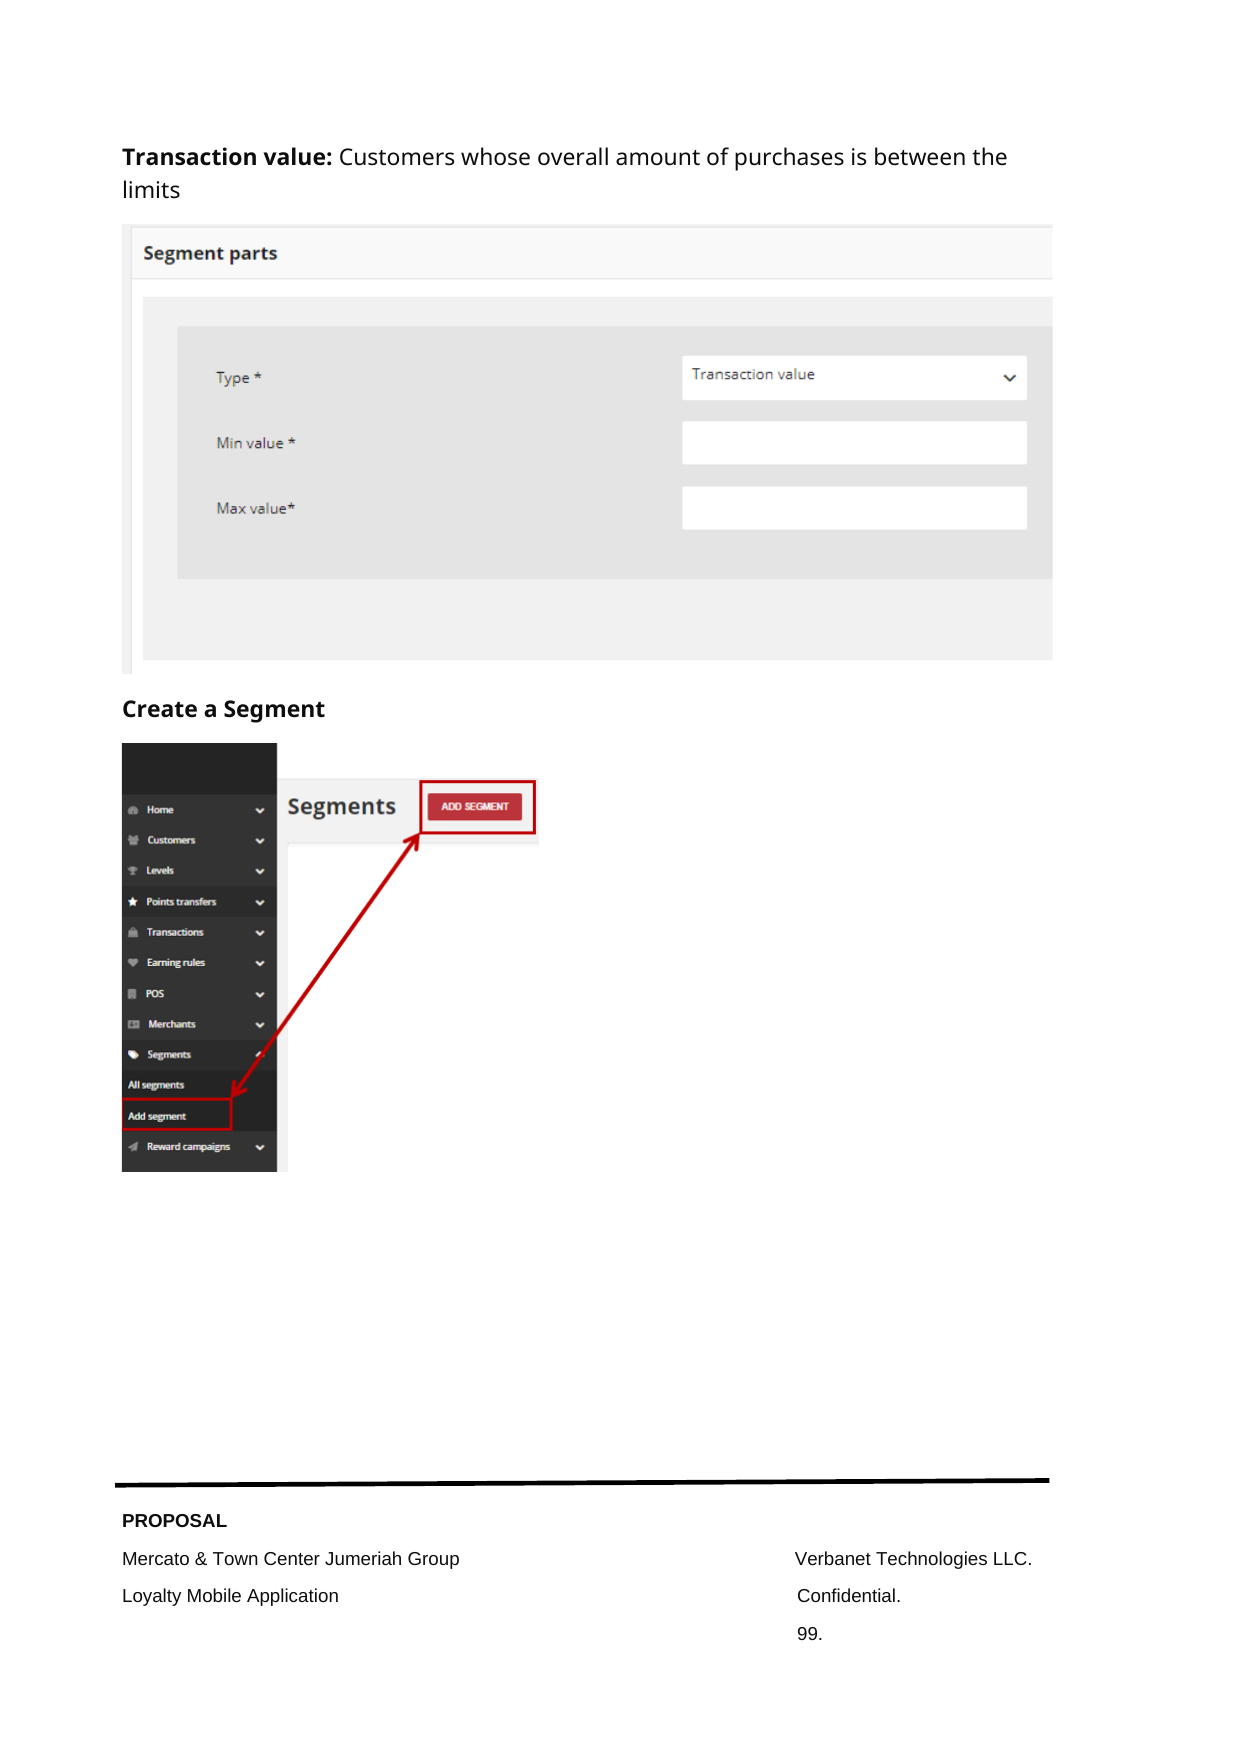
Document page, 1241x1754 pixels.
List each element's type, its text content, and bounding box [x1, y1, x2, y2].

picture [121, 743, 555, 1176]
picture [121, 224, 1053, 674]
text Create a Segment [122, 693, 1053, 724]
text Transaction value: Customers whose overall amount of purchases is between the limits [122, 141, 1053, 206]
